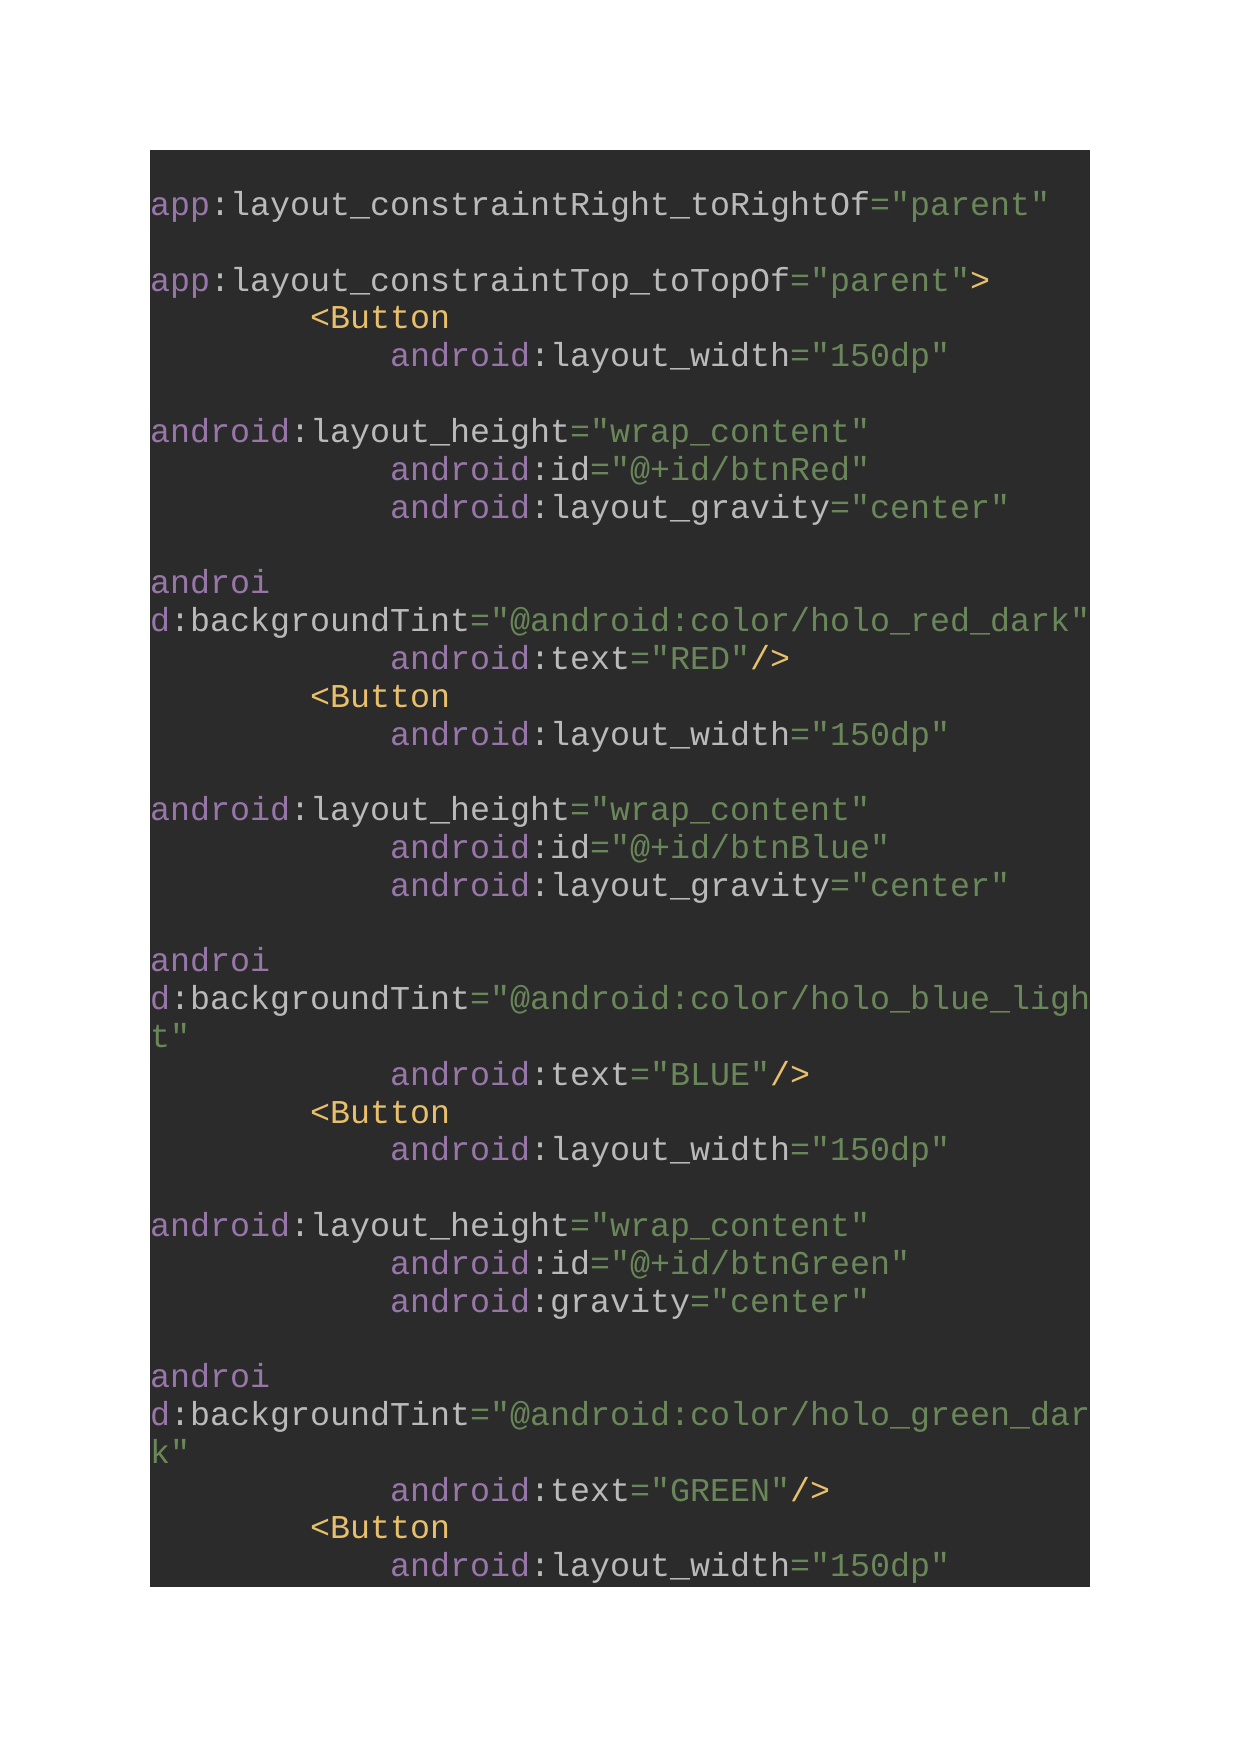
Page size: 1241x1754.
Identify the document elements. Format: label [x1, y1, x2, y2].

text [150, 150, 1090, 1587]
